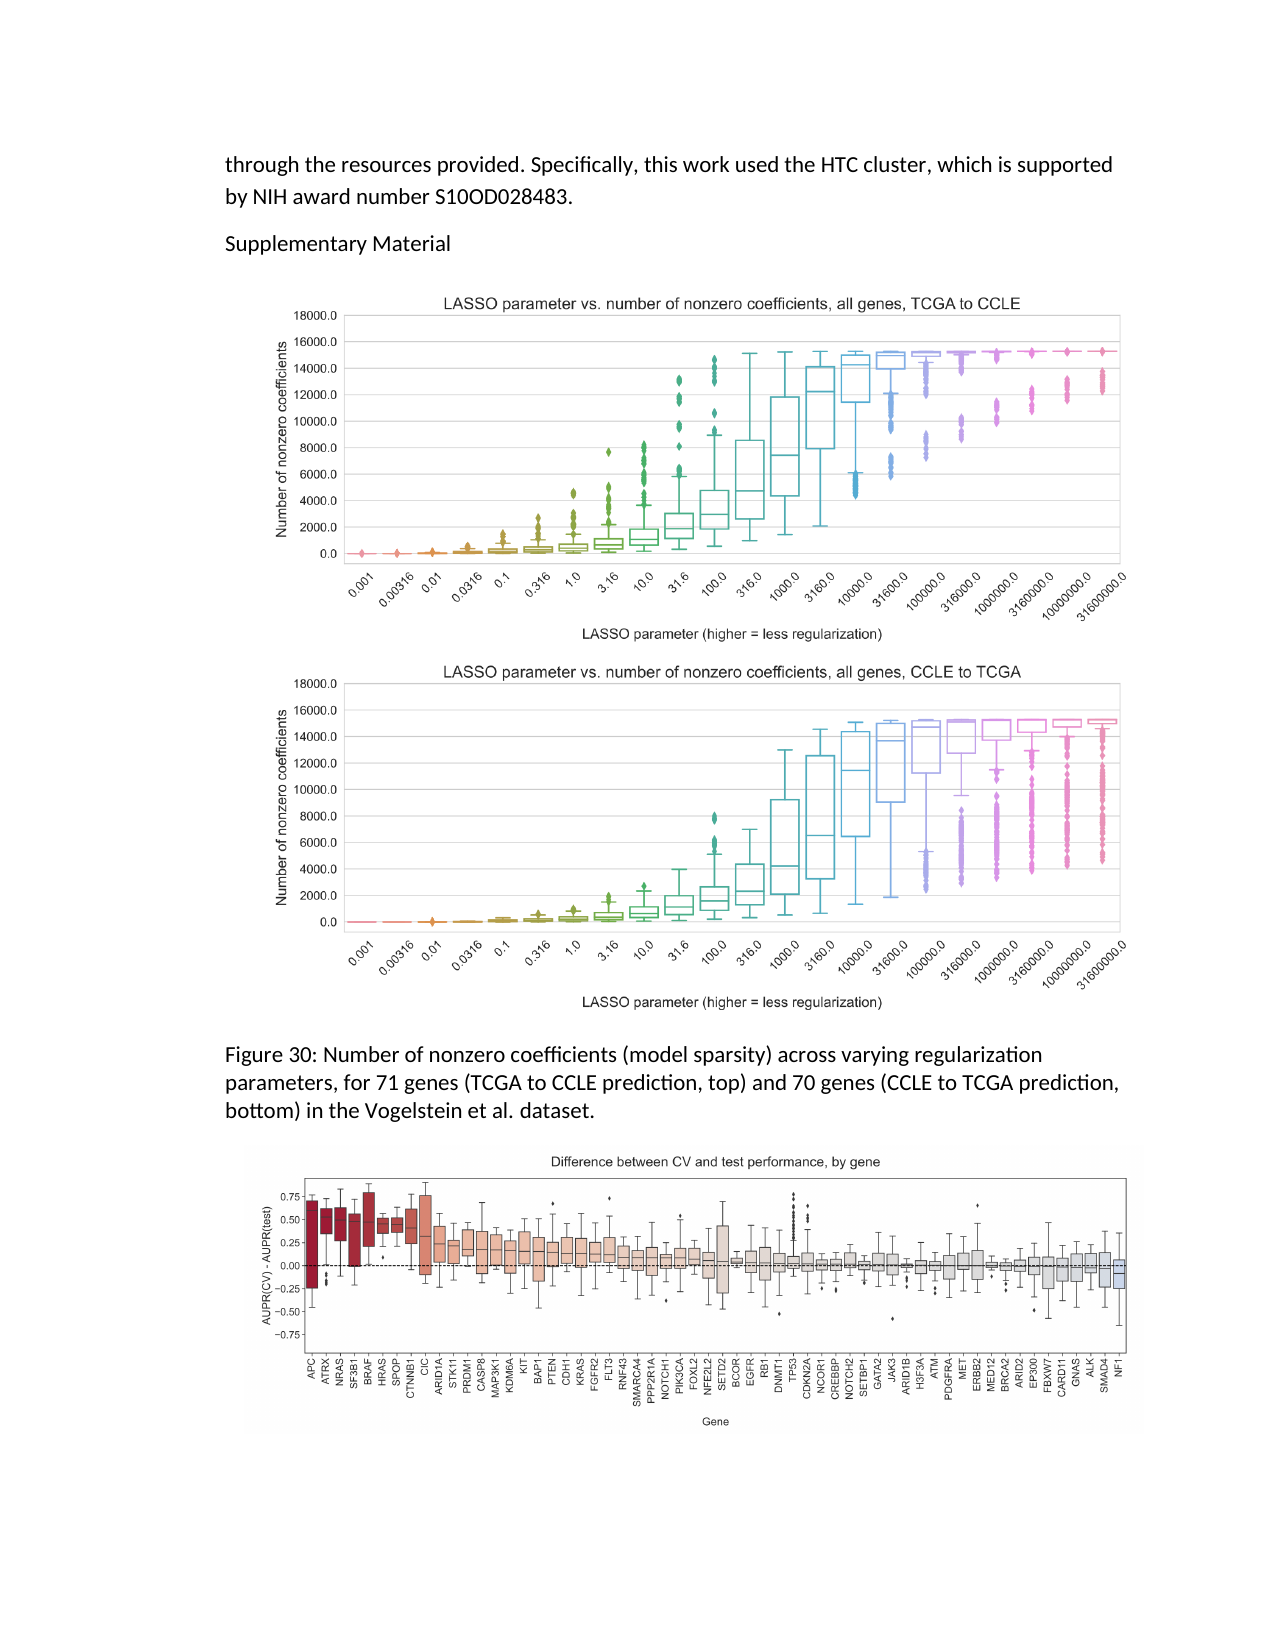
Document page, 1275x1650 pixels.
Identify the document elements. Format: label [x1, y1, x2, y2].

picture [243, 1145, 1144, 1434]
text [225, 150, 1125, 210]
picture [243, 277, 1144, 1020]
